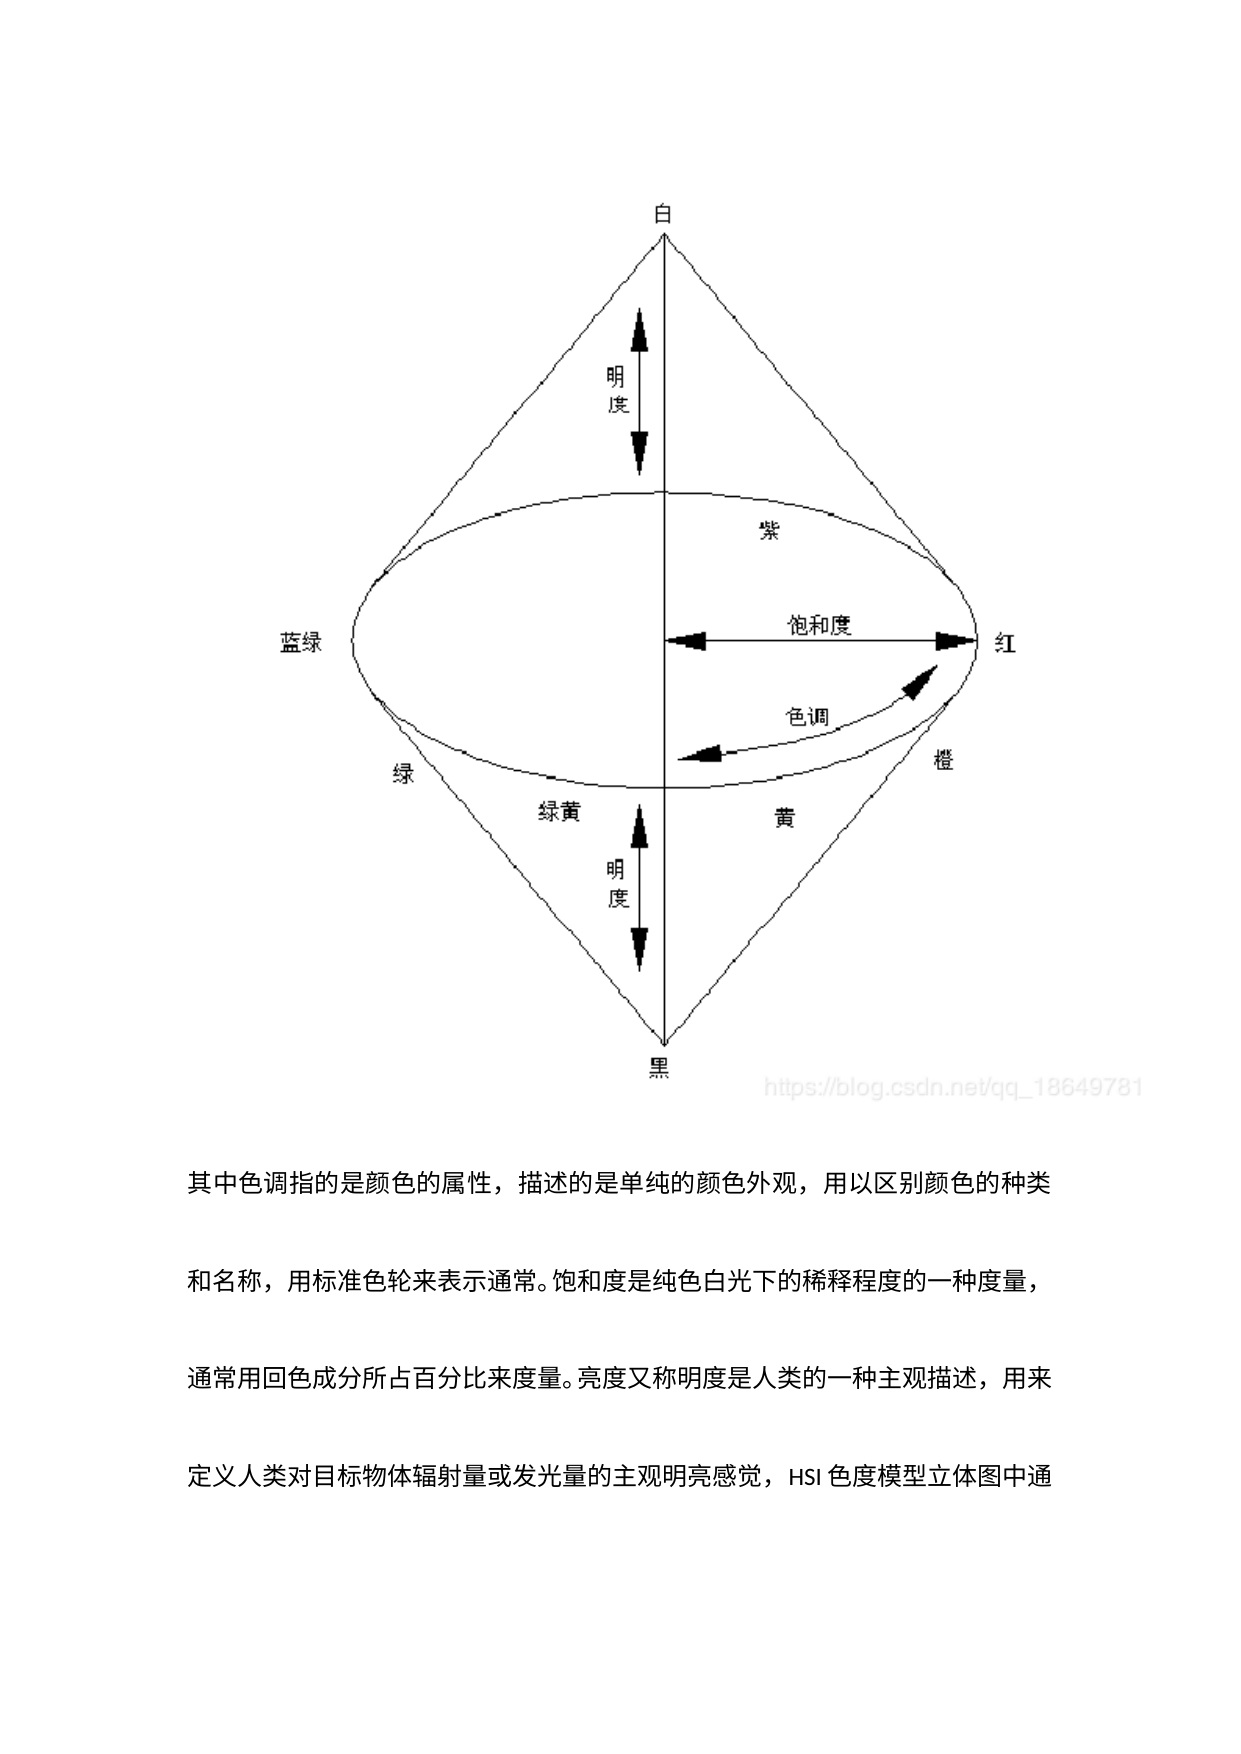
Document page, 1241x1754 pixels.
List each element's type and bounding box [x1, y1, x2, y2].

picture [187, 162, 1155, 1116]
list [187, 1149, 1053, 1507]
